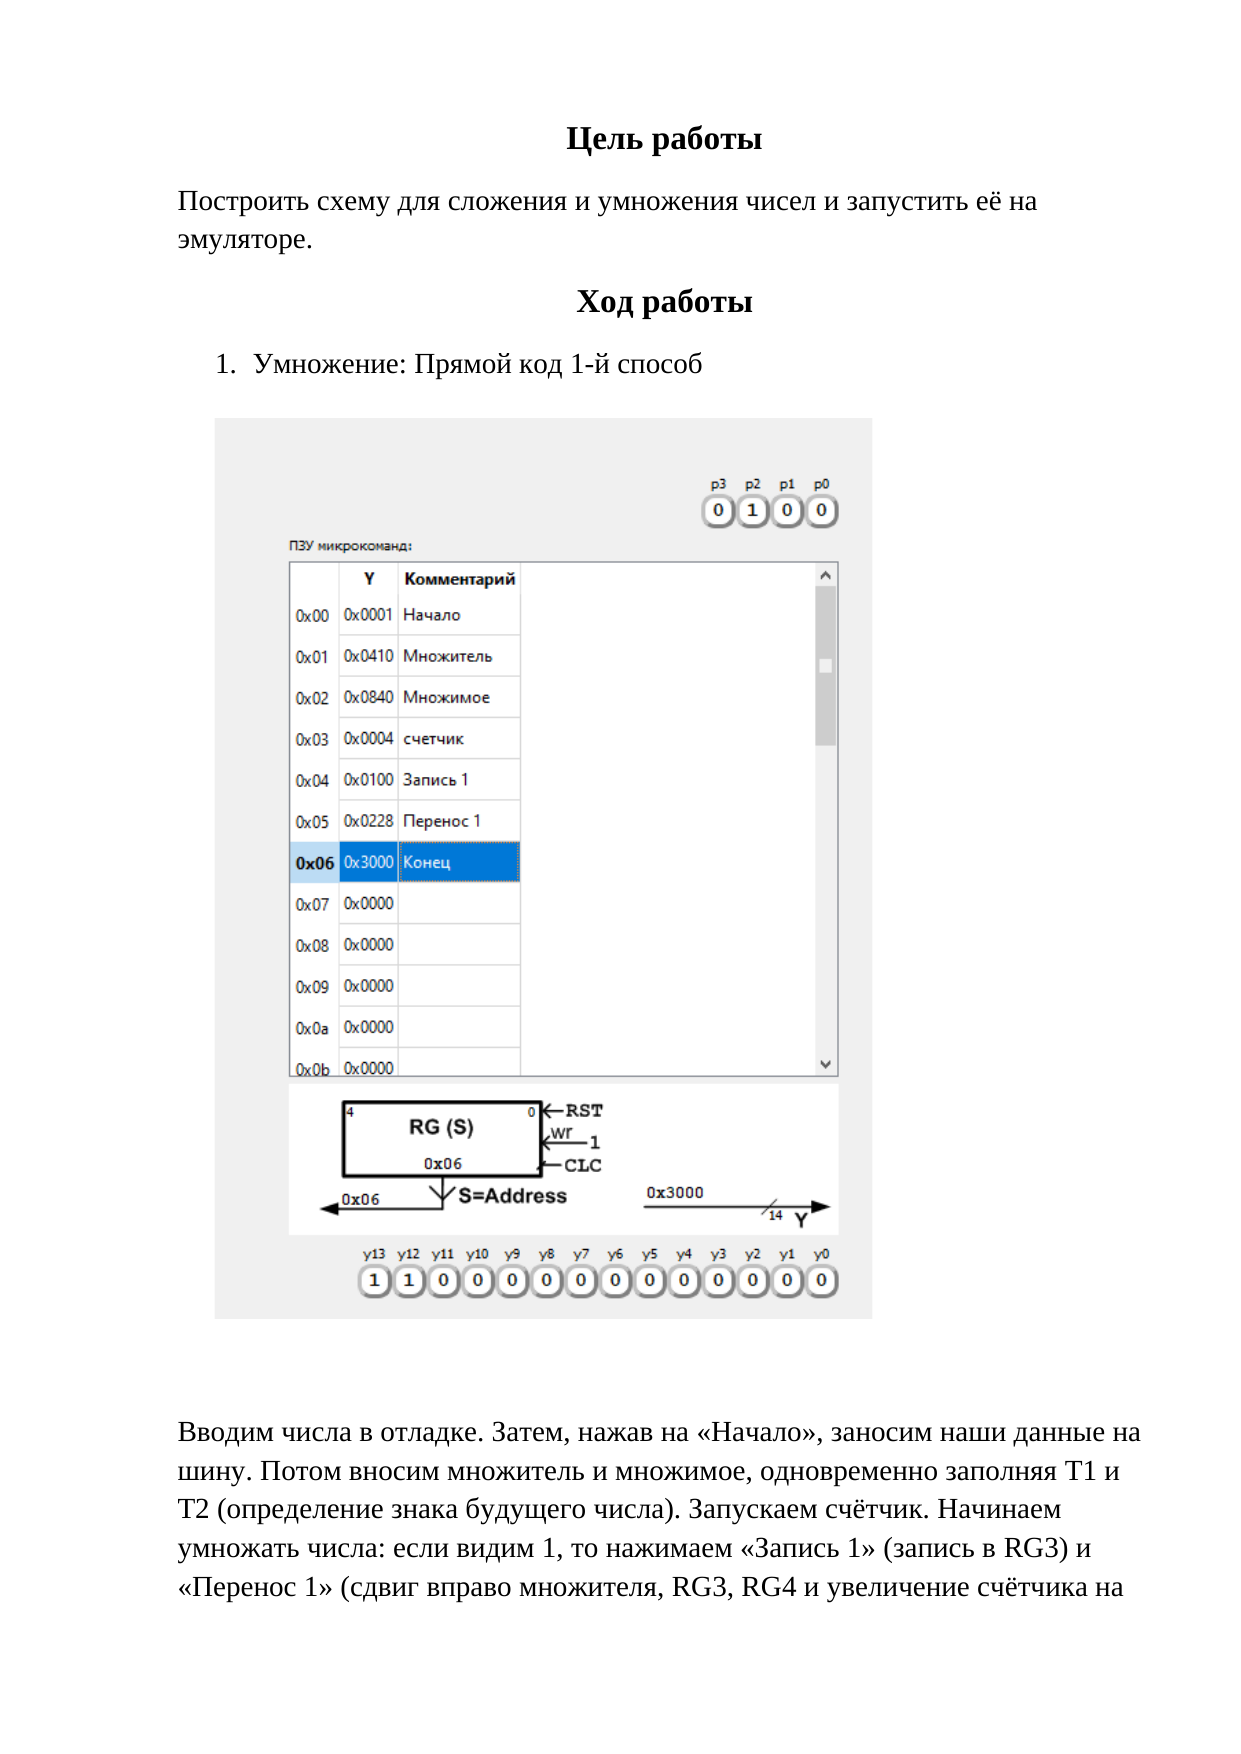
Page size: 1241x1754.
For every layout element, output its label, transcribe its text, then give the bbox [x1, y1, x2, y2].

text Ход работы [177, 281, 1152, 319]
text Цель работы [177, 118, 1152, 156]
picture [214, 418, 873, 1319]
text Построить схему для сложения и умножения чисел и запустить её на эмуляторе. [177, 183, 1152, 255]
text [177, 1414, 1152, 1602]
list Умножение: Прямой код 1-й способ [215, 346, 1152, 379]
